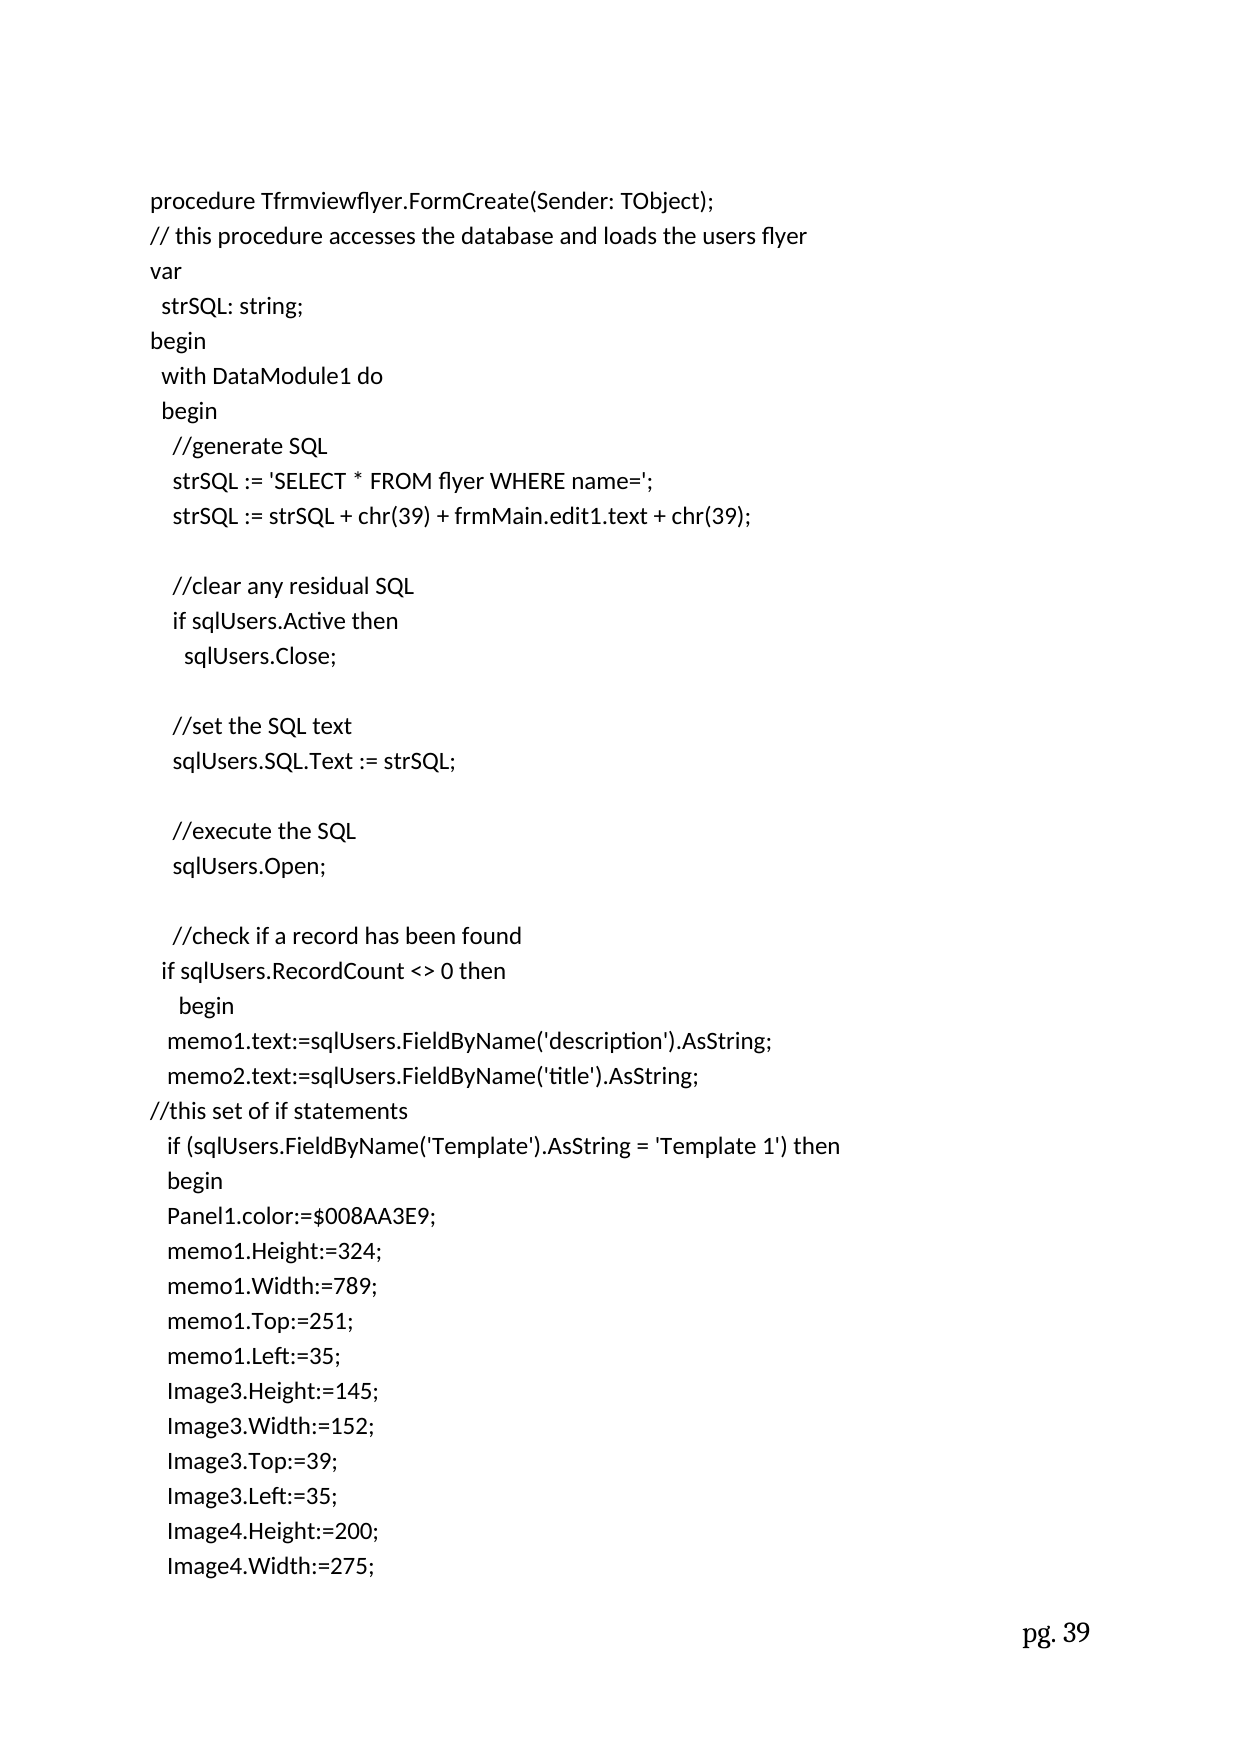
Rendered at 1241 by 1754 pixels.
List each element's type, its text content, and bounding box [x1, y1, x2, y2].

text if sqlUsers.RecordCount <> 0 then [150, 955, 1090, 986]
text memo1.Top:=251; [150, 1305, 1090, 1336]
text Image3.Width:=152; [150, 1410, 1090, 1441]
text begin [150, 990, 1090, 1021]
text memo1.Left:=35; [150, 1340, 1090, 1371]
text Panel1.color:=$008AA3E9; [150, 1200, 1090, 1231]
text //set the SQL text [150, 710, 1090, 741]
text Image3.Top:=39; [150, 1445, 1090, 1476]
text //execute the SQL [150, 815, 1090, 846]
text Image3.Left:=35; [150, 1480, 1090, 1511]
text Image4.Width:=275; [150, 1550, 1090, 1581]
text memo1.text:=sqlUsers.FieldByName('description').AsString; [150, 1025, 1090, 1056]
text // this procedure accesses the database and loads the users flyer [150, 220, 1090, 251]
text //generate SQL [150, 430, 1090, 461]
text var [150, 255, 1090, 286]
text memo2.text:=sqlUsers.FieldByName('title').AsString; [150, 1060, 1090, 1091]
text begin [150, 395, 1090, 426]
text strSQL := 'SELECT * FROM flyer WHERE name='; [150, 465, 1090, 496]
text Image3.Height:=145; [150, 1375, 1090, 1406]
text if sqlUsers.Active then [150, 605, 1090, 636]
text begin [150, 1165, 1090, 1196]
text sqlUsers.SQL.Text := strSQL; [150, 745, 1090, 776]
text procedure Tfrmviewflyer.FormCreate(Sender: TObject); [150, 185, 1090, 216]
text sqlUsers.Open; [150, 850, 1090, 881]
text //check if a record has been found [150, 920, 1090, 951]
text strSQL: string; [150, 290, 1090, 321]
text strSQL := strSQL + chr(39) + frmMain.edit1.text + chr(39); [150, 500, 1090, 531]
text begin [150, 325, 1090, 356]
text memo1.Width:=789; [150, 1270, 1090, 1301]
text memo1.Height:=324; [150, 1235, 1090, 1266]
text //clear any residual SQL [150, 570, 1090, 601]
text if (sqlUsers.FieldByName('Template').AsString = 'Template 1') then [150, 1130, 1090, 1161]
text Image4.Height:=200; [150, 1515, 1090, 1546]
text //this set of if statements [150, 1095, 1090, 1126]
text with DataModule1 do [150, 360, 1090, 391]
text sqlUsers.Close; [150, 640, 1090, 671]
